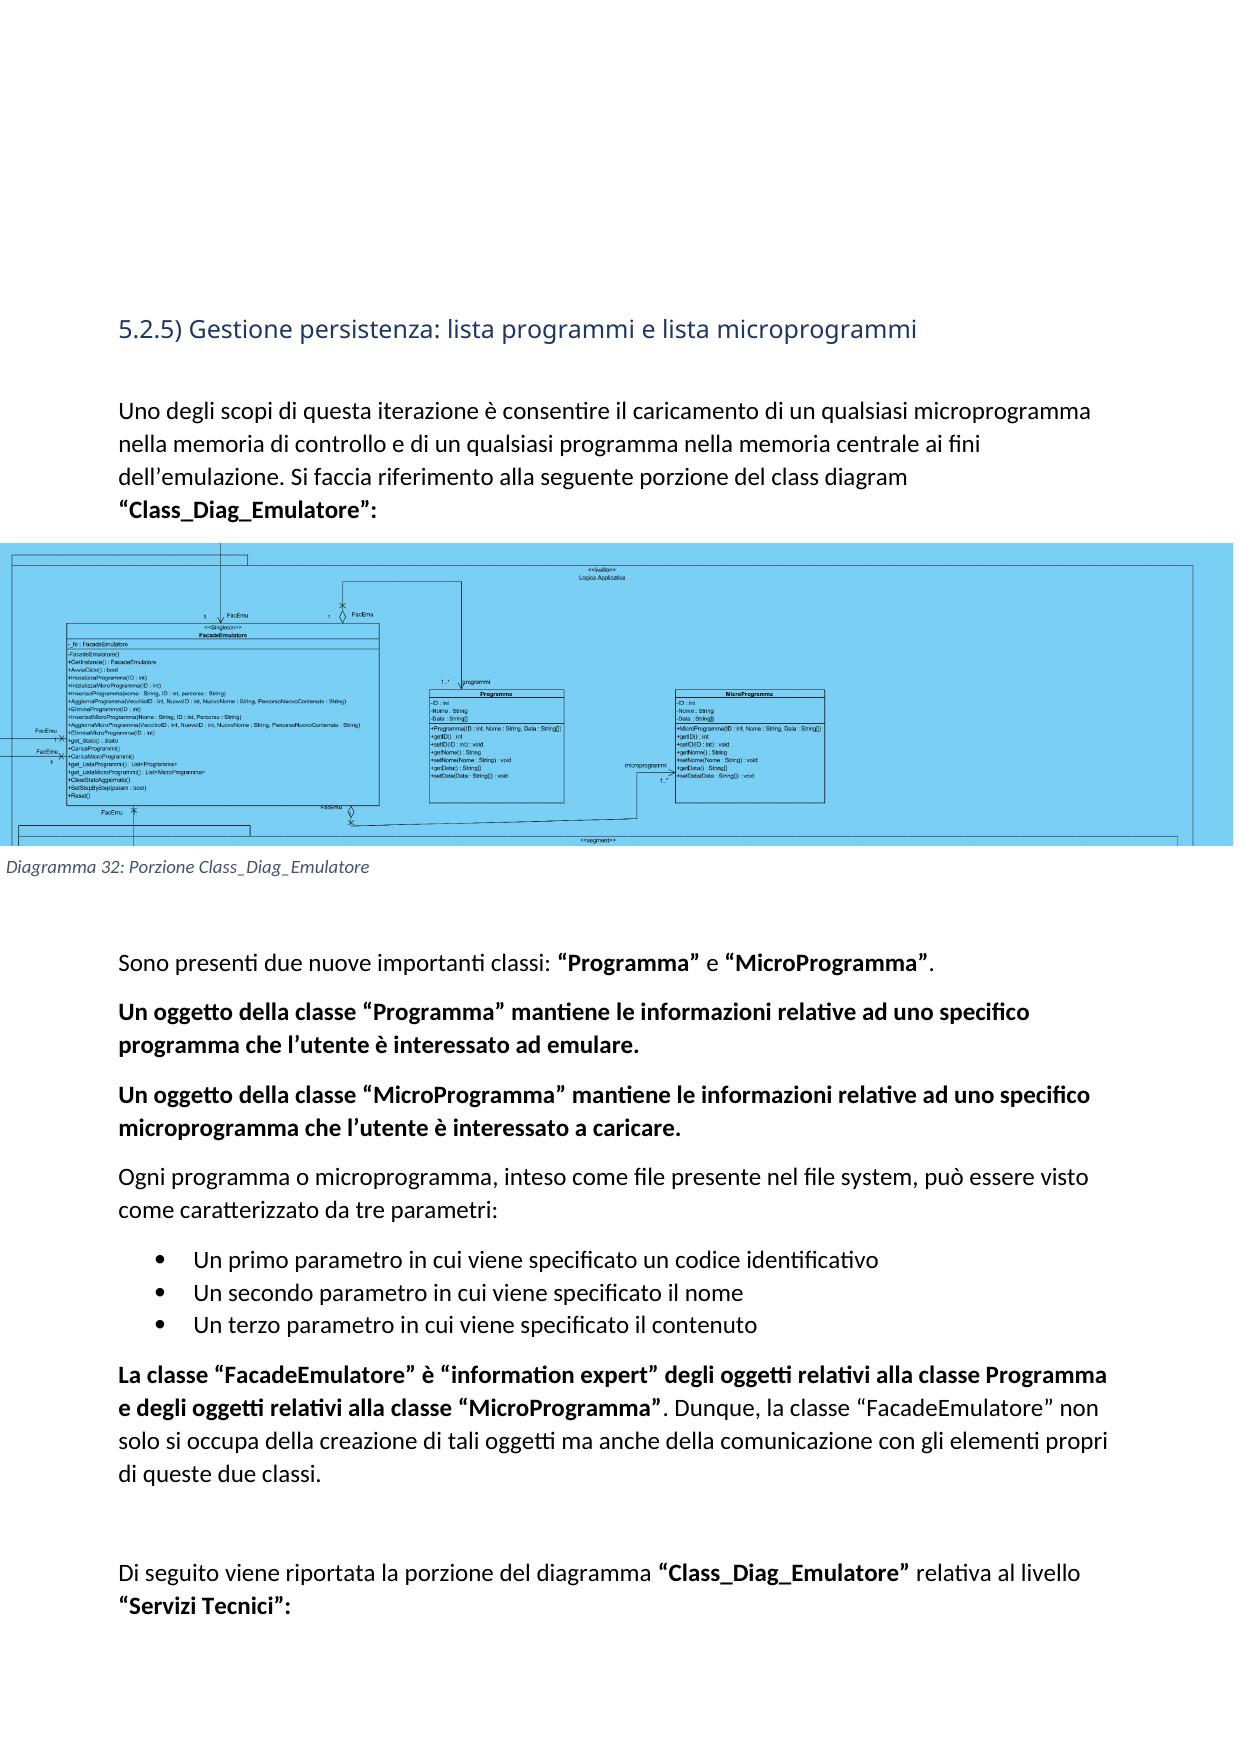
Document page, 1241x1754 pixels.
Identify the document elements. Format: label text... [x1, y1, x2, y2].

subtitle 5.2.5) Gestione persistenza: lista programmi e lista microprogrammi [118, 311, 1122, 345]
text La classe “FacadeEmulatore” è “information expert” degli oggetti relativi alla classe Programma e degli oggetti relativi alla classe “MicroProgramma”. Dunque, la classe “FacadeEmulatore” non solo si occupa della creazione di tali oggetti ma anche della comunicazione con gli elementi propri di queste due classi. [118, 1359, 1122, 1488]
text Di seguito viene riportata la porzione del diagramma “Class_Diag_Emulatore” relativa al livello “Servizi Tecnici”: [118, 1557, 1122, 1621]
text Un oggetto della classe “Programma” mantiene le informazioni relative ad uno specifico programma che l’utente è interessato ad emulare. [118, 996, 1122, 1060]
text Ogni programma o microprogramma, inteso come file presente nel file system, può essere visto come caratterizzato da tre parametri: [118, 1161, 1122, 1225]
picture [0, 543, 1234, 846]
text Un oggetto della classe “MicroProgramma” mantiene le informazioni relative ad uno specifico microprogramma che l’utente è interessato a caricare. [118, 1079, 1122, 1142]
text Sono presenti due nuove importanti classi: “Programma” e “MicroProgramma”. [118, 947, 1122, 977]
list Un terzo parametro in cui viene specificato il contenuto [156, 1310, 1122, 1340]
text Uno degli scopi di questa iterazione è consentire il caricamento di un qualsiasi microprogramma nella memoria di controllo e di un qualsiasi programma nella memoria centrale ai fini dell’emulazione. Si faccia riferimento alla seguente porzione del class diagram “Class_Diag_Emulatore”: [118, 395, 1122, 524]
list Un secondo parametro in cui viene specificato il nome [156, 1277, 1122, 1307]
list Un primo parametro in cui viene specificato un codice identificativo [156, 1244, 1122, 1274]
